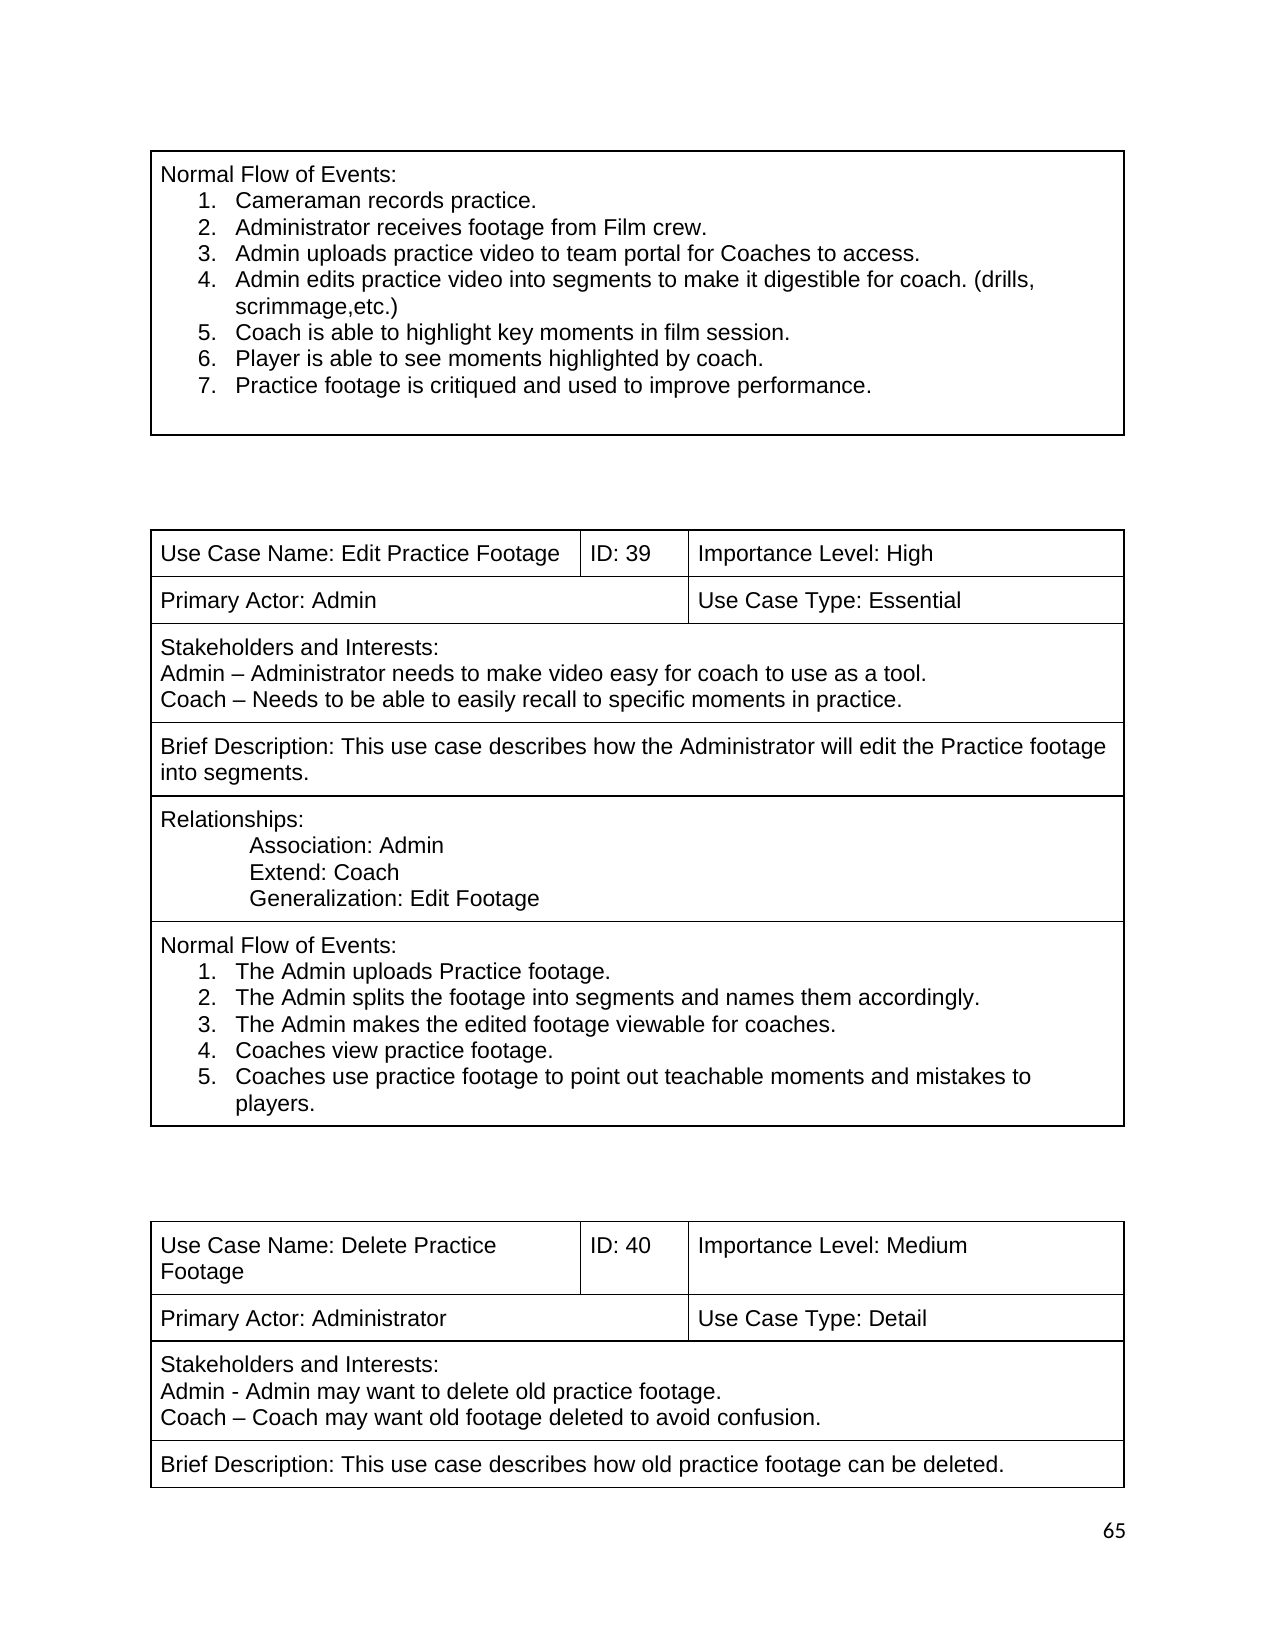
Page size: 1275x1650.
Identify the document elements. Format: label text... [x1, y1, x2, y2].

table_cell Brief Description: This use case describes how the Administrator will edit the Practice footage into segments. [152, 723, 1123, 795]
table_cell Use Case Type: Essential [689, 577, 1123, 622]
table_header ID: 39 [581, 531, 688, 576]
table_header Importance Level: Medium [689, 1222, 1123, 1294]
table_cell Normal Flow of Events: The Admin uploads Practice footage. The Admin splits the footage into segments and names them accordingly. The Admin makes the edited footage viewable for coaches. Coaches view practice footage. Coaches use practice footage to point out teachable moments and mistakes to players. [152, 922, 1123, 1125]
table_cell Primary Actor: Administrator [152, 1295, 688, 1340]
table_cell Relationships: Association: Admin Extend: Coach Generalization: Edit Footage [152, 797, 1123, 921]
table_cell Brief Description: This use case describes how old practice footage can be deleted. [152, 1441, 1123, 1486]
table_cell Primary Actor: Admin [152, 577, 688, 622]
table_header Importance Level: High [689, 531, 1123, 576]
table_header Use Case Name: Delete Practice Footage [152, 1222, 580, 1294]
table_cell Stakeholders and Interests: Admin - Admin may want to delete old practice footage. Coach – Coach may want old footage deleted to avoid confusion. [152, 1342, 1123, 1440]
table_header ID: 40 [581, 1222, 688, 1294]
table_cell Normal Flow of Events: Cameraman records practice. Administrator receives footage from Film crew. Admin uploads practice video to team portal for Coaches to access. Admin edits practice video into segments to make it digestible for coach. (drills, scrimmage,etc.) Coach is able to highlight key moments in film session. Player is able to see moments highlighted by coach. Practice footage is critiqued and used to improve performance. [152, 152, 1123, 434]
table_cell Stakeholders and Interests: Admin – Administrator needs to make video easy for coach to use as a tool. Coach – Needs to be able to easily recall to specific moments in practice. [152, 624, 1123, 722]
table_cell Use Case Type: Detail [689, 1295, 1123, 1340]
table_header Use Case Name: Edit Practice Footage [152, 531, 580, 576]
